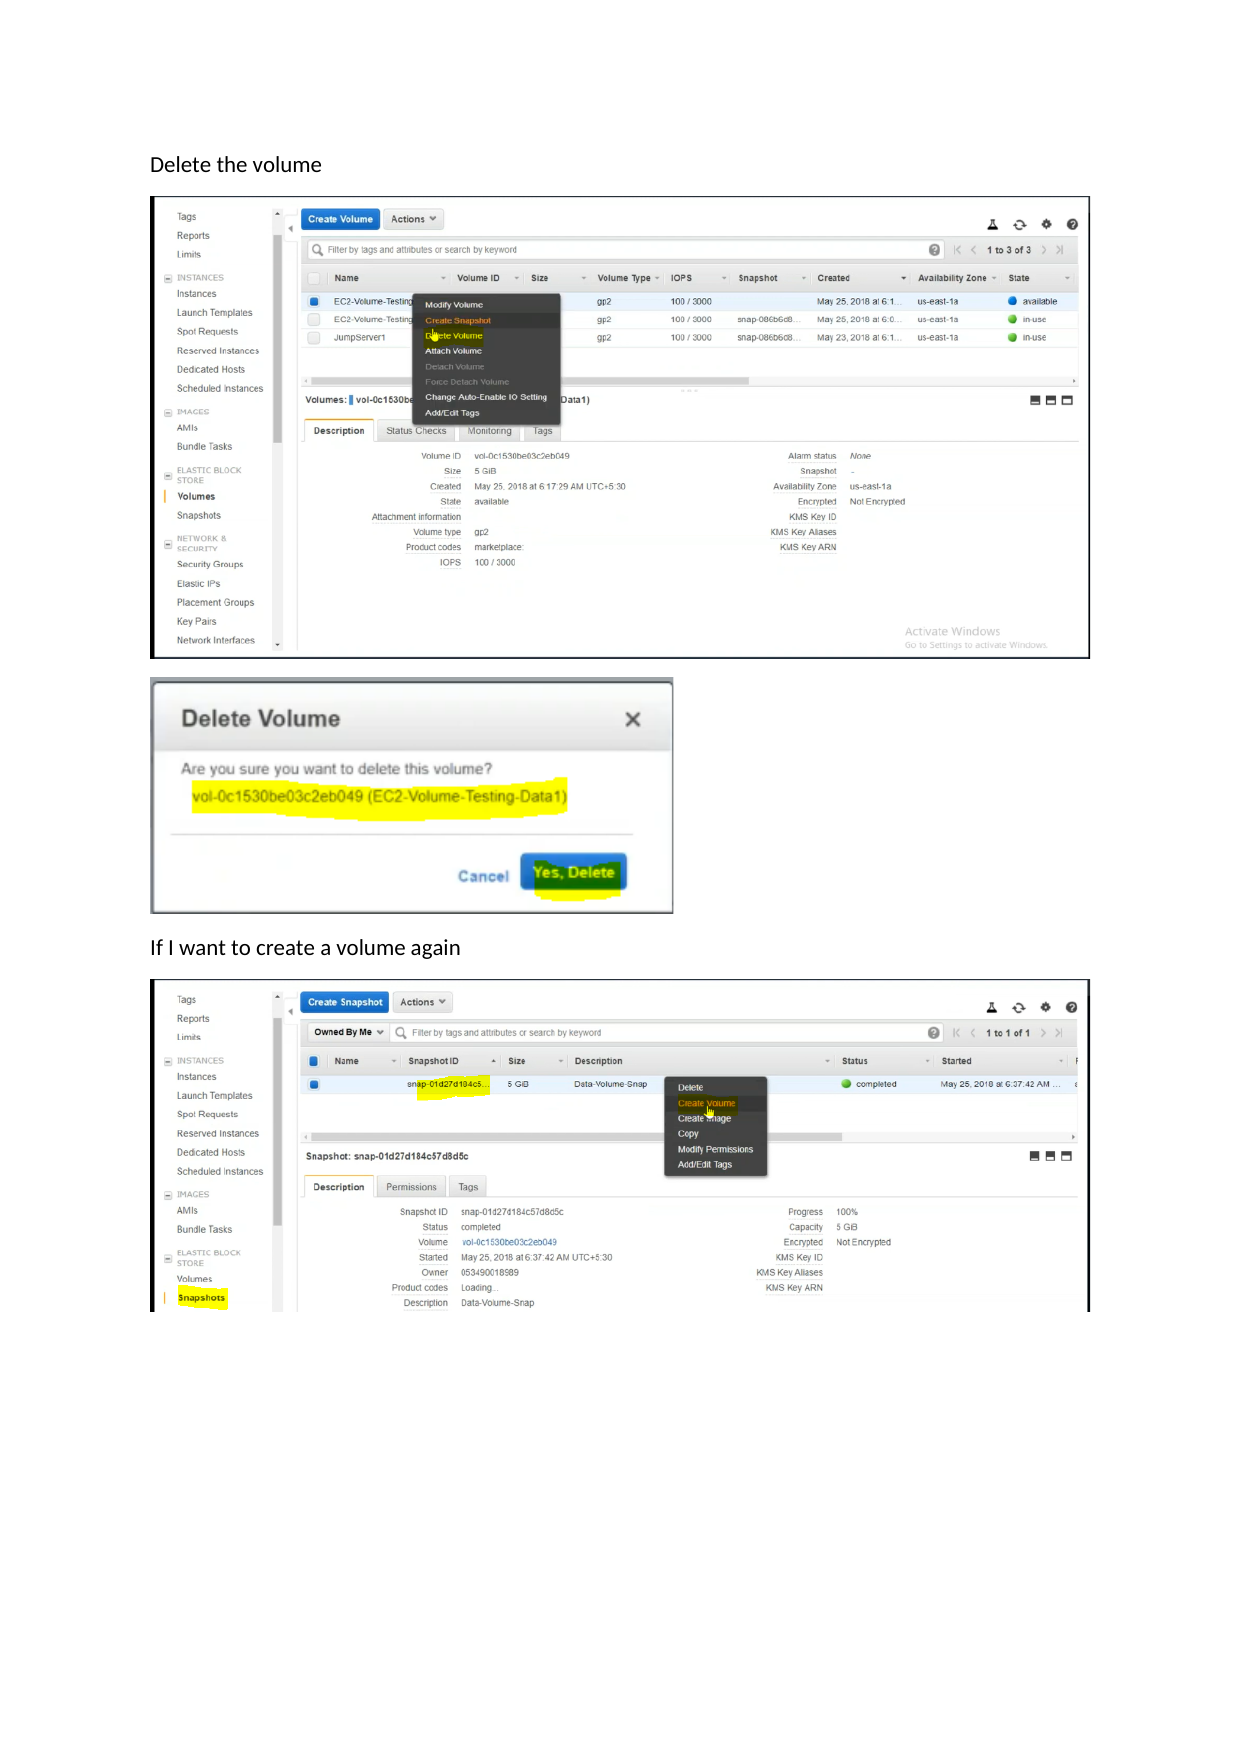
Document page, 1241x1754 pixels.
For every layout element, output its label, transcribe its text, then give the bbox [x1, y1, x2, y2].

picture [150, 196, 1091, 659]
picture [150, 979, 1091, 1312]
text If I want to create a volume again [150, 933, 1090, 961]
text Delete the volume [150, 150, 1090, 178]
picture [150, 677, 674, 914]
